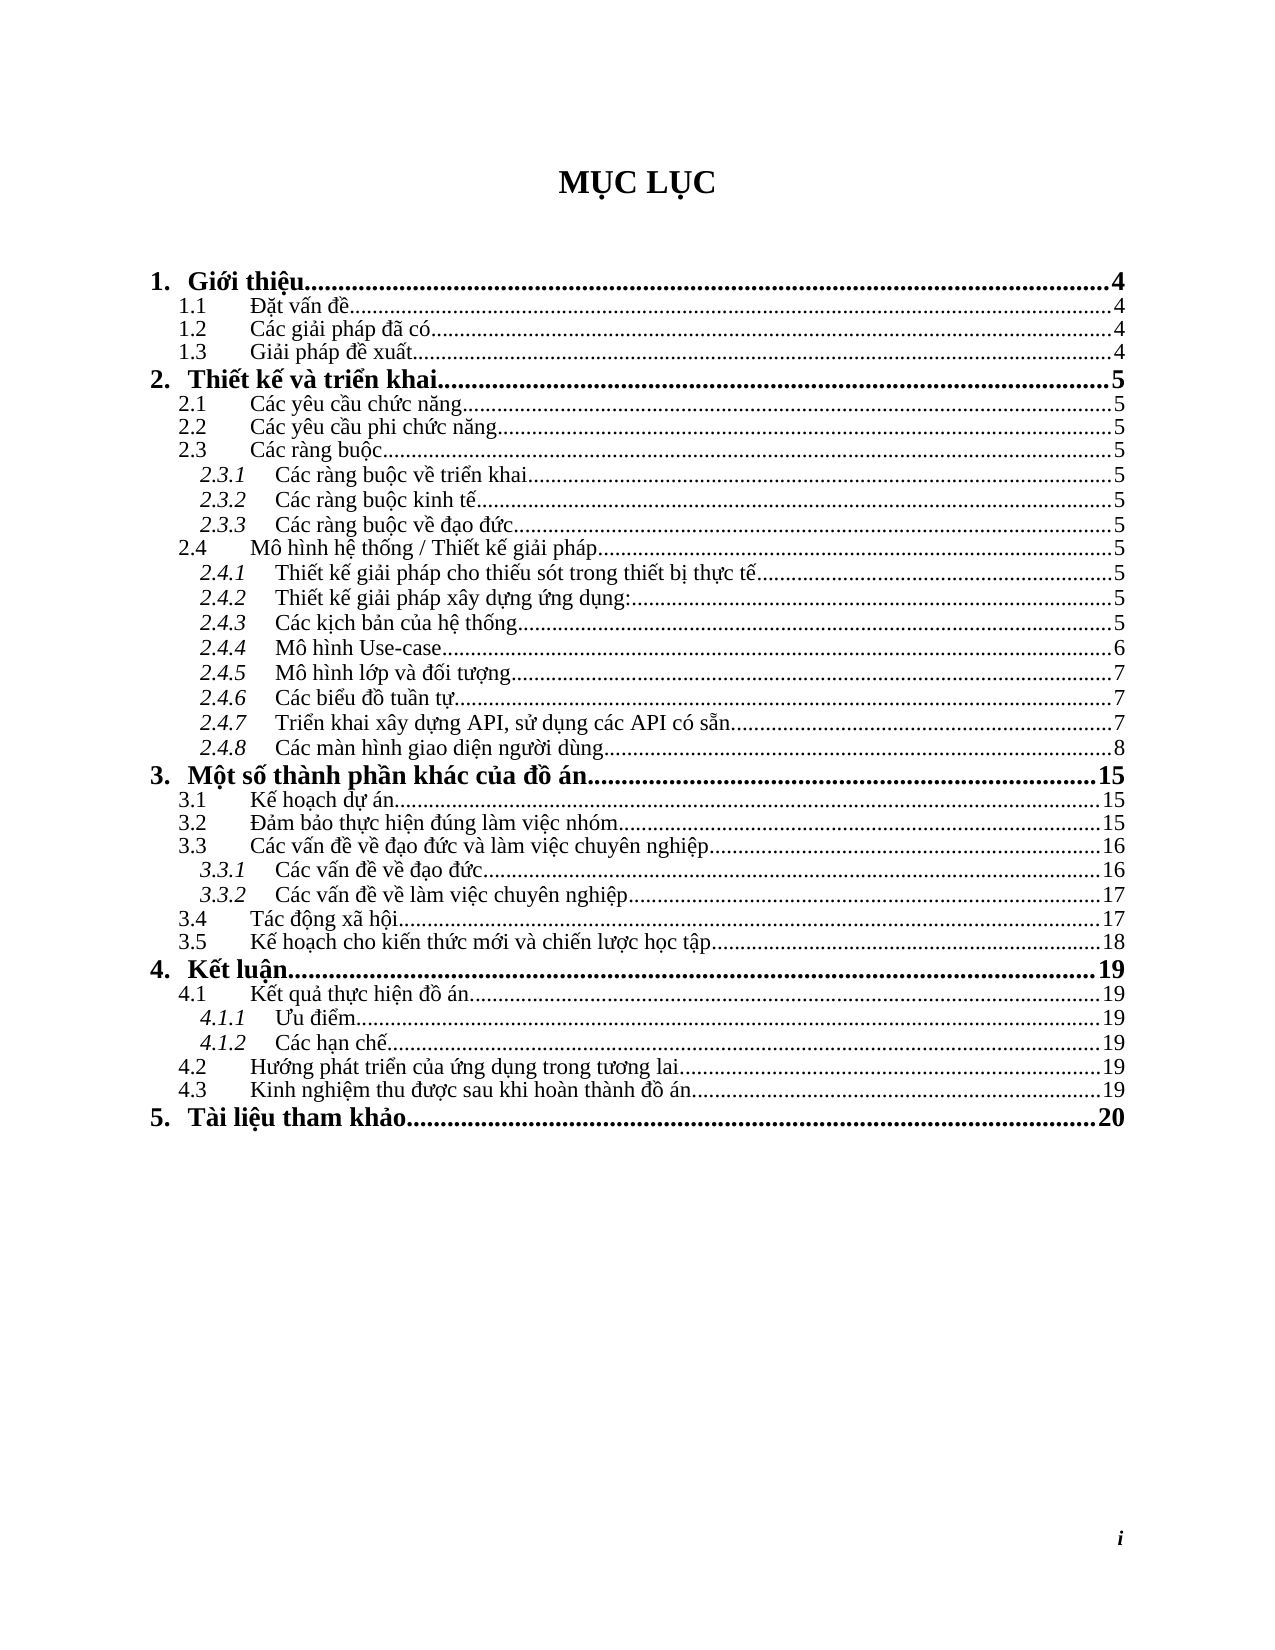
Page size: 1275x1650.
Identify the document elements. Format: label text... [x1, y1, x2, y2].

text MỤC LỤC [150, 162, 1125, 201]
